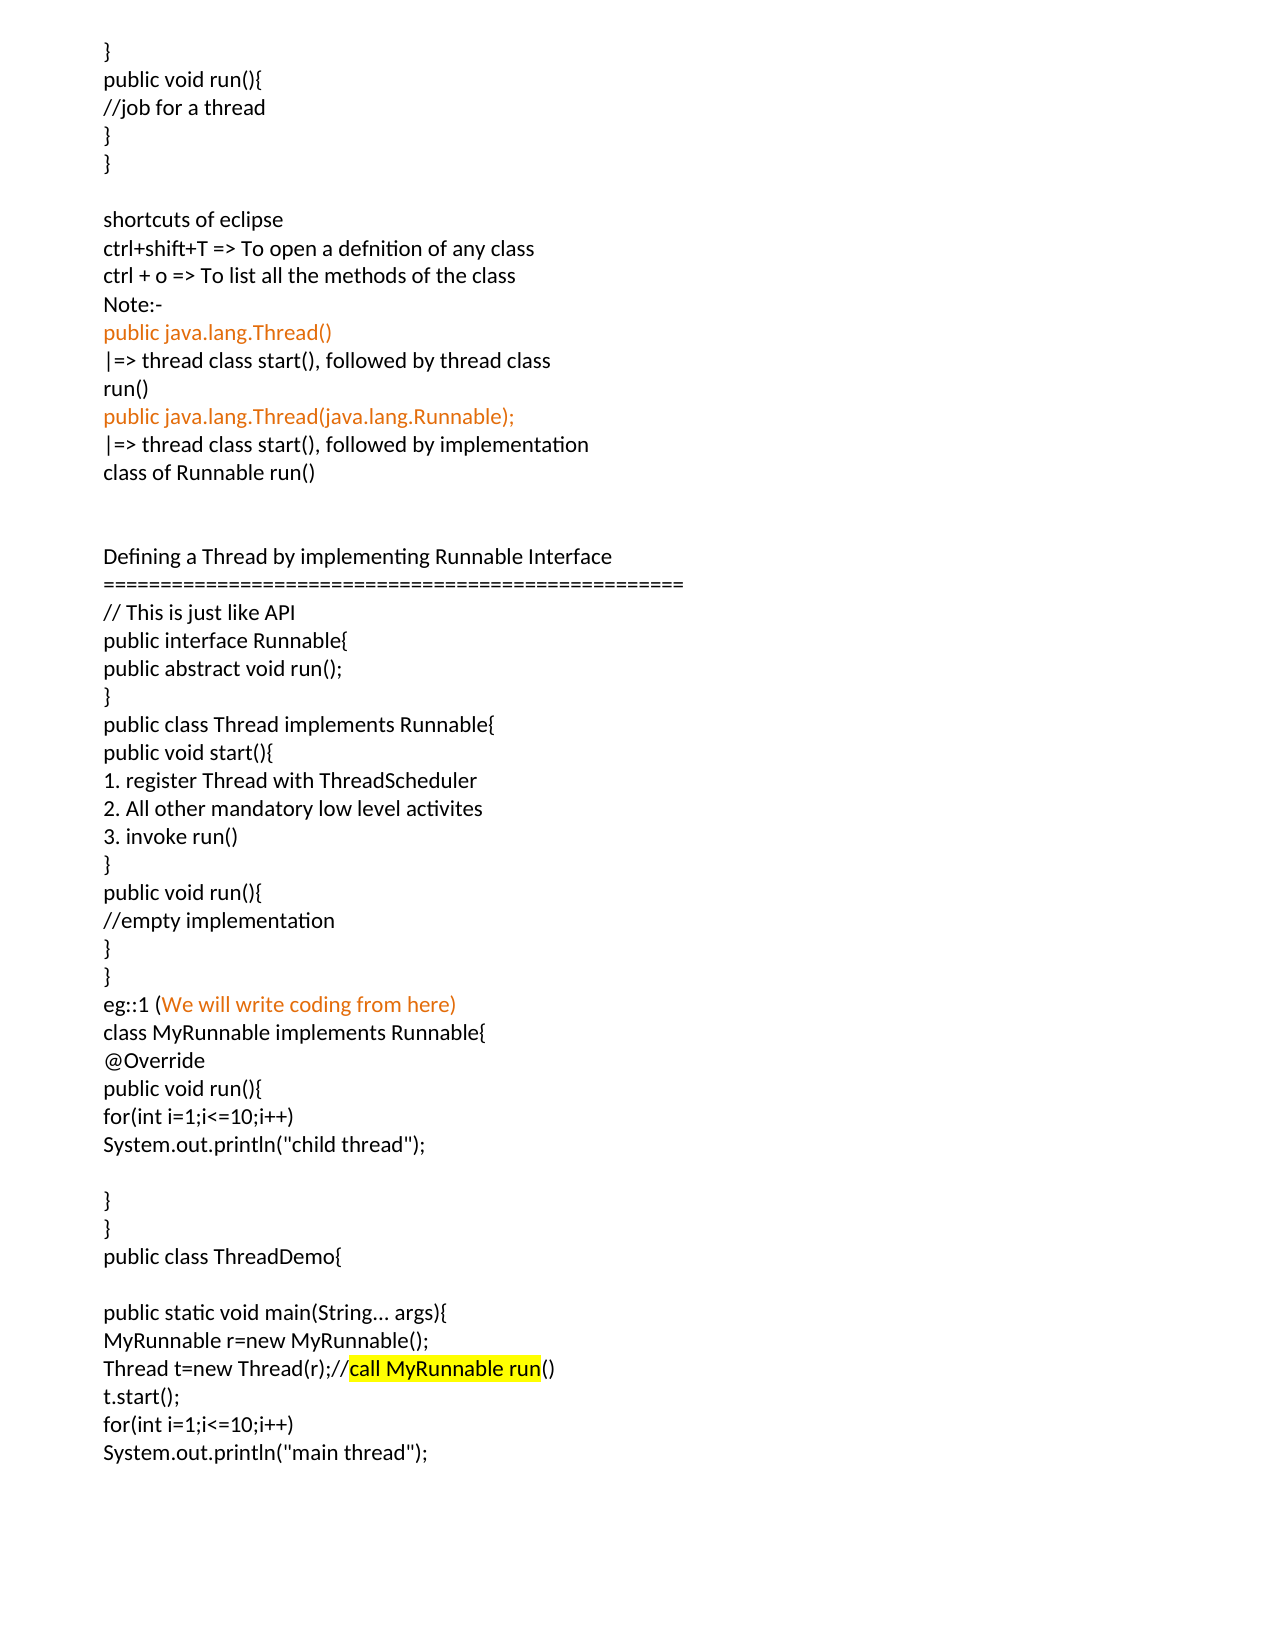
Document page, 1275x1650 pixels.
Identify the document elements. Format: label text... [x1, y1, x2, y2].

text } [103, 934, 1125, 962]
text run() [103, 374, 1125, 402]
text public interface Runnable{ [103, 626, 1125, 654]
text } [103, 122, 1125, 149]
text ctrl+shift+T => To open a defnition of any class [103, 234, 1125, 262]
text } [103, 1214, 1125, 1242]
text public abstract void run(); [103, 654, 1125, 682]
text |=> thread class start(), followed by thread class [103, 346, 1125, 374]
text public java.lang.Thread() [103, 318, 1125, 346]
text //job for a thread [103, 93, 1125, 122]
text for(int i=1;i<=10;i++) [103, 1411, 1125, 1438]
text 3. invoke run() [103, 822, 1125, 850]
text public class Thread implements Runnable{ [103, 710, 1125, 738]
text Defining a Thread by implementing Runnable Interface [103, 542, 1125, 570]
text } [103, 962, 1125, 990]
text } [103, 682, 1125, 710]
text } [103, 1186, 1125, 1214]
text System.out.println("main thread"); [103, 1438, 1125, 1467]
text } [103, 850, 1125, 878]
text public void run(){ [103, 878, 1125, 906]
text =================================================== [103, 570, 1125, 598]
text public static void main(String... args){ [103, 1298, 1125, 1326]
text public java.lang.Thread(java.lang.Runnable); [103, 402, 1125, 430]
text class of Runnable run() [103, 458, 1125, 486]
text System.out.println("child thread"); [103, 1130, 1125, 1158]
text public void start(){ [103, 738, 1125, 766]
text 1. register Thread with ThreadScheduler [103, 766, 1125, 794]
text class MyRunnable implements Runnable{ [103, 1018, 1125, 1046]
text t.start(); [103, 1382, 1125, 1411]
text 2. All other mandatory low level activites [103, 794, 1125, 822]
text ctrl + o => To list all the methods of the class [103, 262, 1125, 290]
text MyRunnable r=new MyRunnable(); [103, 1326, 1125, 1354]
text public class ThreadDemo{ [103, 1242, 1125, 1270]
text eg::1 (We will write coding from here) [103, 990, 1125, 1018]
text public void run(){ [103, 1074, 1125, 1102]
text public void run(){ [103, 66, 1125, 93]
text } [103, 149, 1125, 178]
text // This is just like API [103, 598, 1125, 626]
text Thread t=new Thread(r);//call MyRunnable run() [103, 1354, 1125, 1382]
text //empty implementation [103, 906, 1125, 934]
text for(int i=1;i<=10;i++) [103, 1102, 1125, 1130]
text Note:- [103, 290, 1125, 318]
text } [103, 37, 1125, 66]
text @Override [103, 1046, 1125, 1074]
text shortcuts of eclipse [103, 206, 1125, 234]
text |=> thread class start(), followed by implementation [103, 430, 1125, 458]
